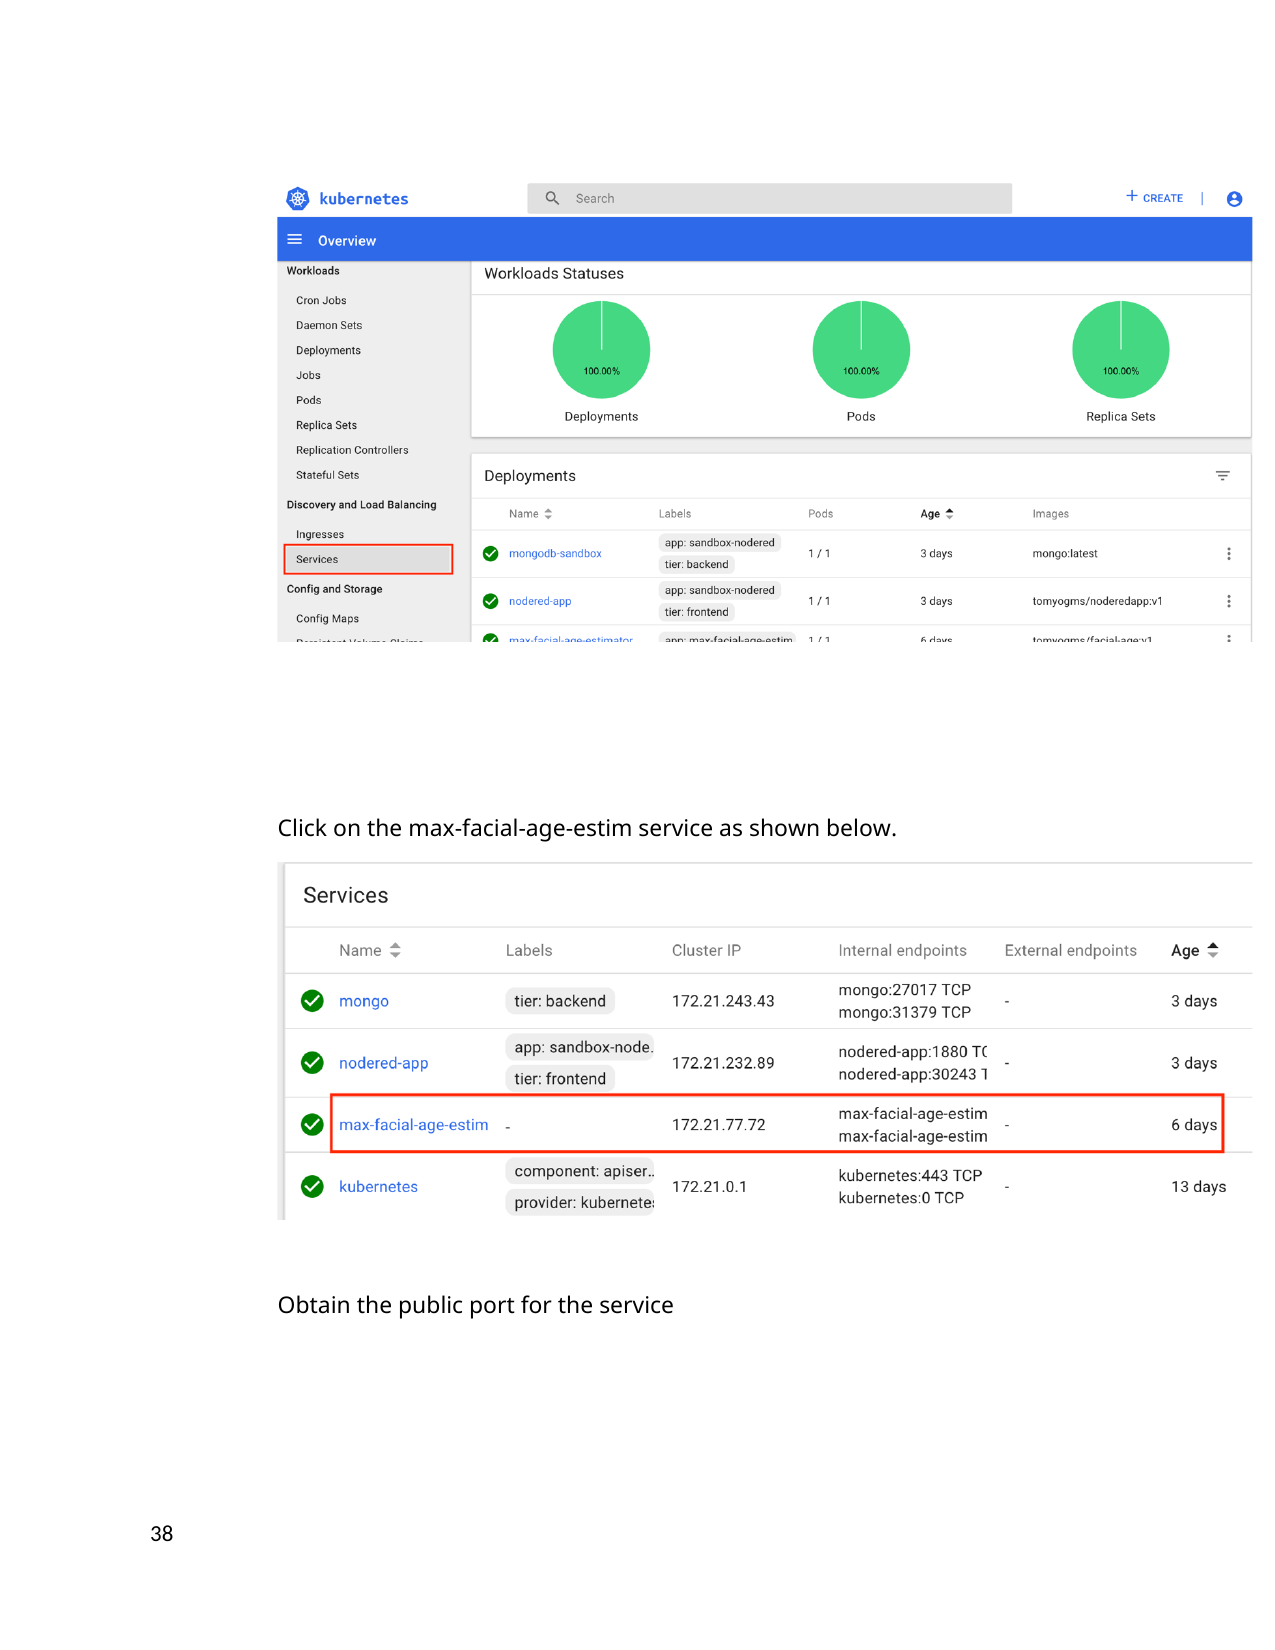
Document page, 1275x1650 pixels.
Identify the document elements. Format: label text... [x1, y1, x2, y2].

text Obtain the public port for the service [277, 1289, 1125, 1320]
text Click on the max-facial-age-estim service as shown below. [277, 812, 1125, 843]
picture [277, 180, 1253, 642]
picture [277, 862, 1253, 1220]
